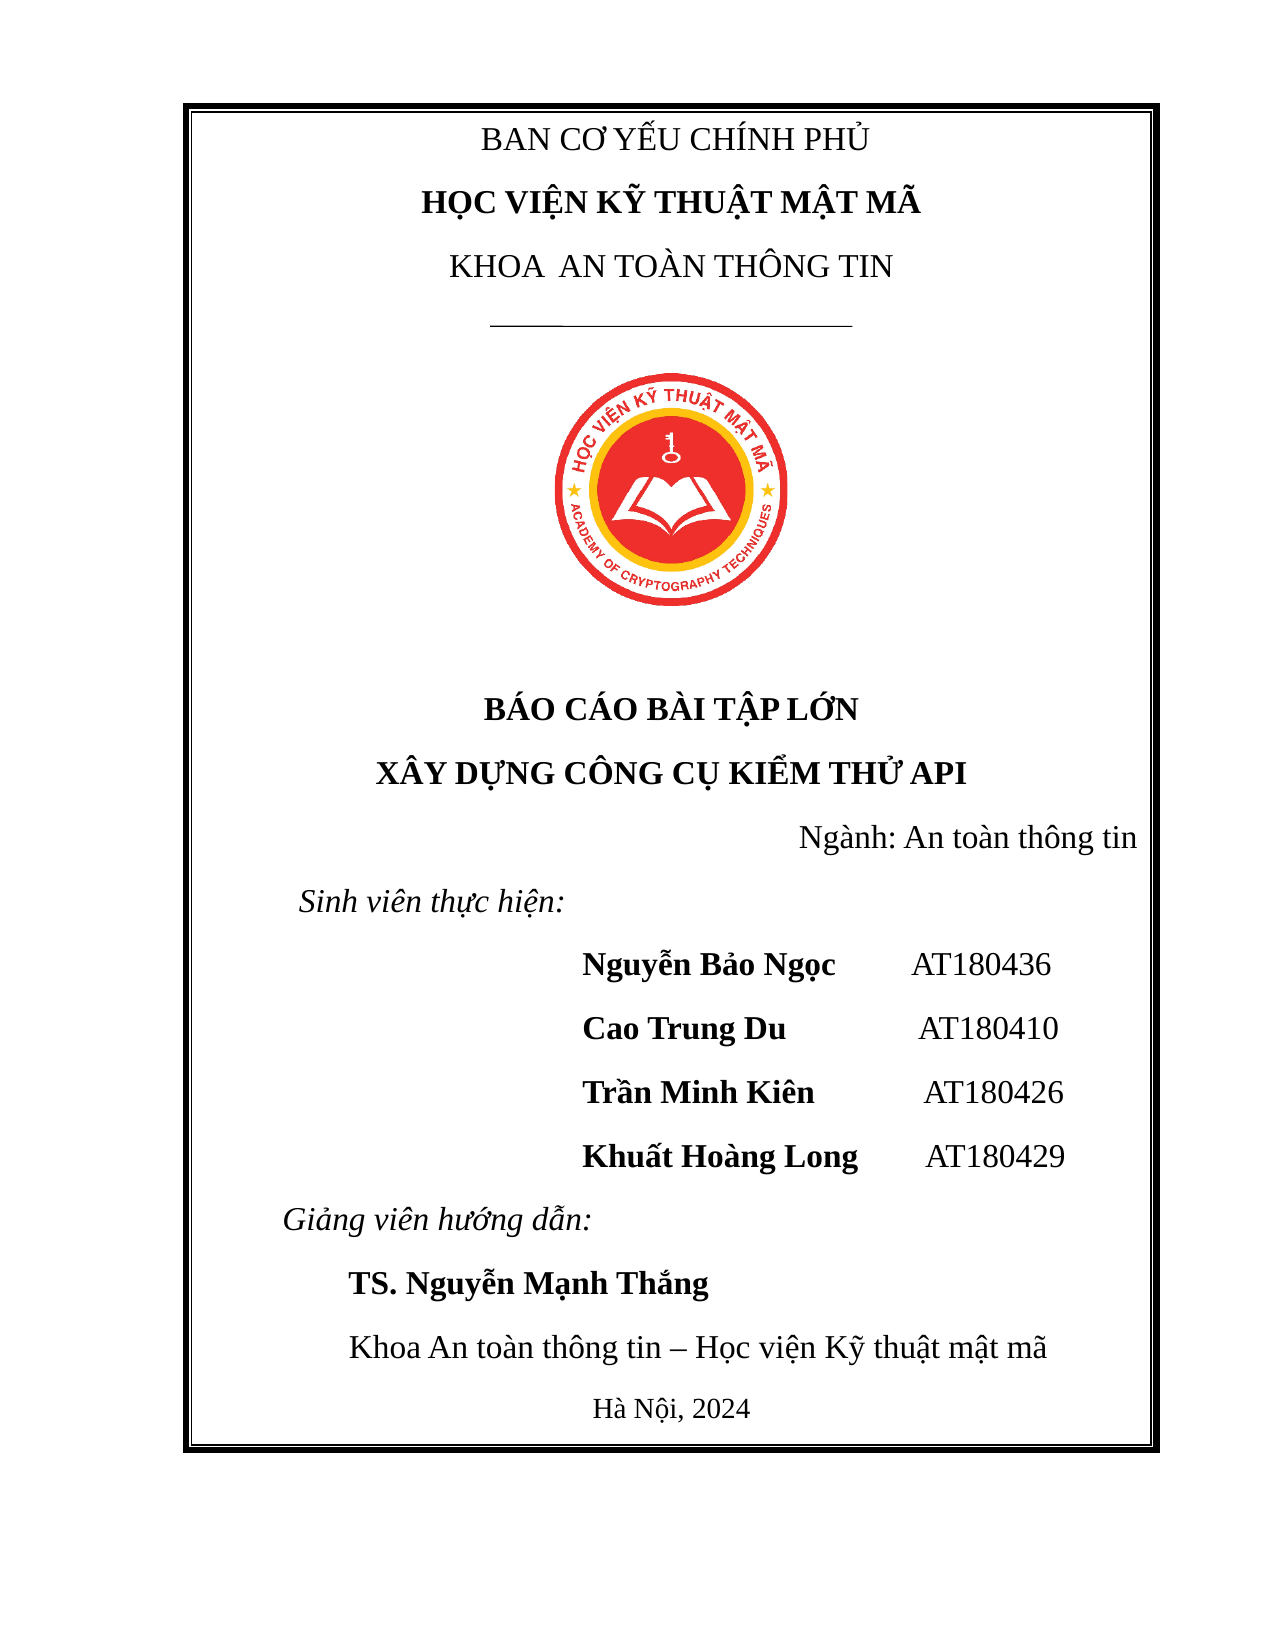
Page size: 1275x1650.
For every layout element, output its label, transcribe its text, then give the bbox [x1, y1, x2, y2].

picture [554, 373, 788, 606]
table_header BAN CƠ YẾU CHÍNH PHỦ HỌC VIỆN KỸ THUẬT MẬT MÃ KHOA AN TOÀN THÔNG TIN BÁO CÁO BÀI TẬP LỚN XÂY DỰNG CÔNG CỤ KIỂM THỬ API Ngành: An toàn thông tin Sinh viên thực hiện: Nguyễn Bảo Ngọc AT180436 Cao Trung Du AT180410 Trần Minh Kiên AT180426 Khuất Hoàng Long AT180429 Giảng viên hướng dẫn: TS. Nguyễn Mạnh Thắng Khoa An toàn thông tin – Học viện Kỹ thuật mật mã Hà Nội, 2024 [192, 113, 1150, 1444]
